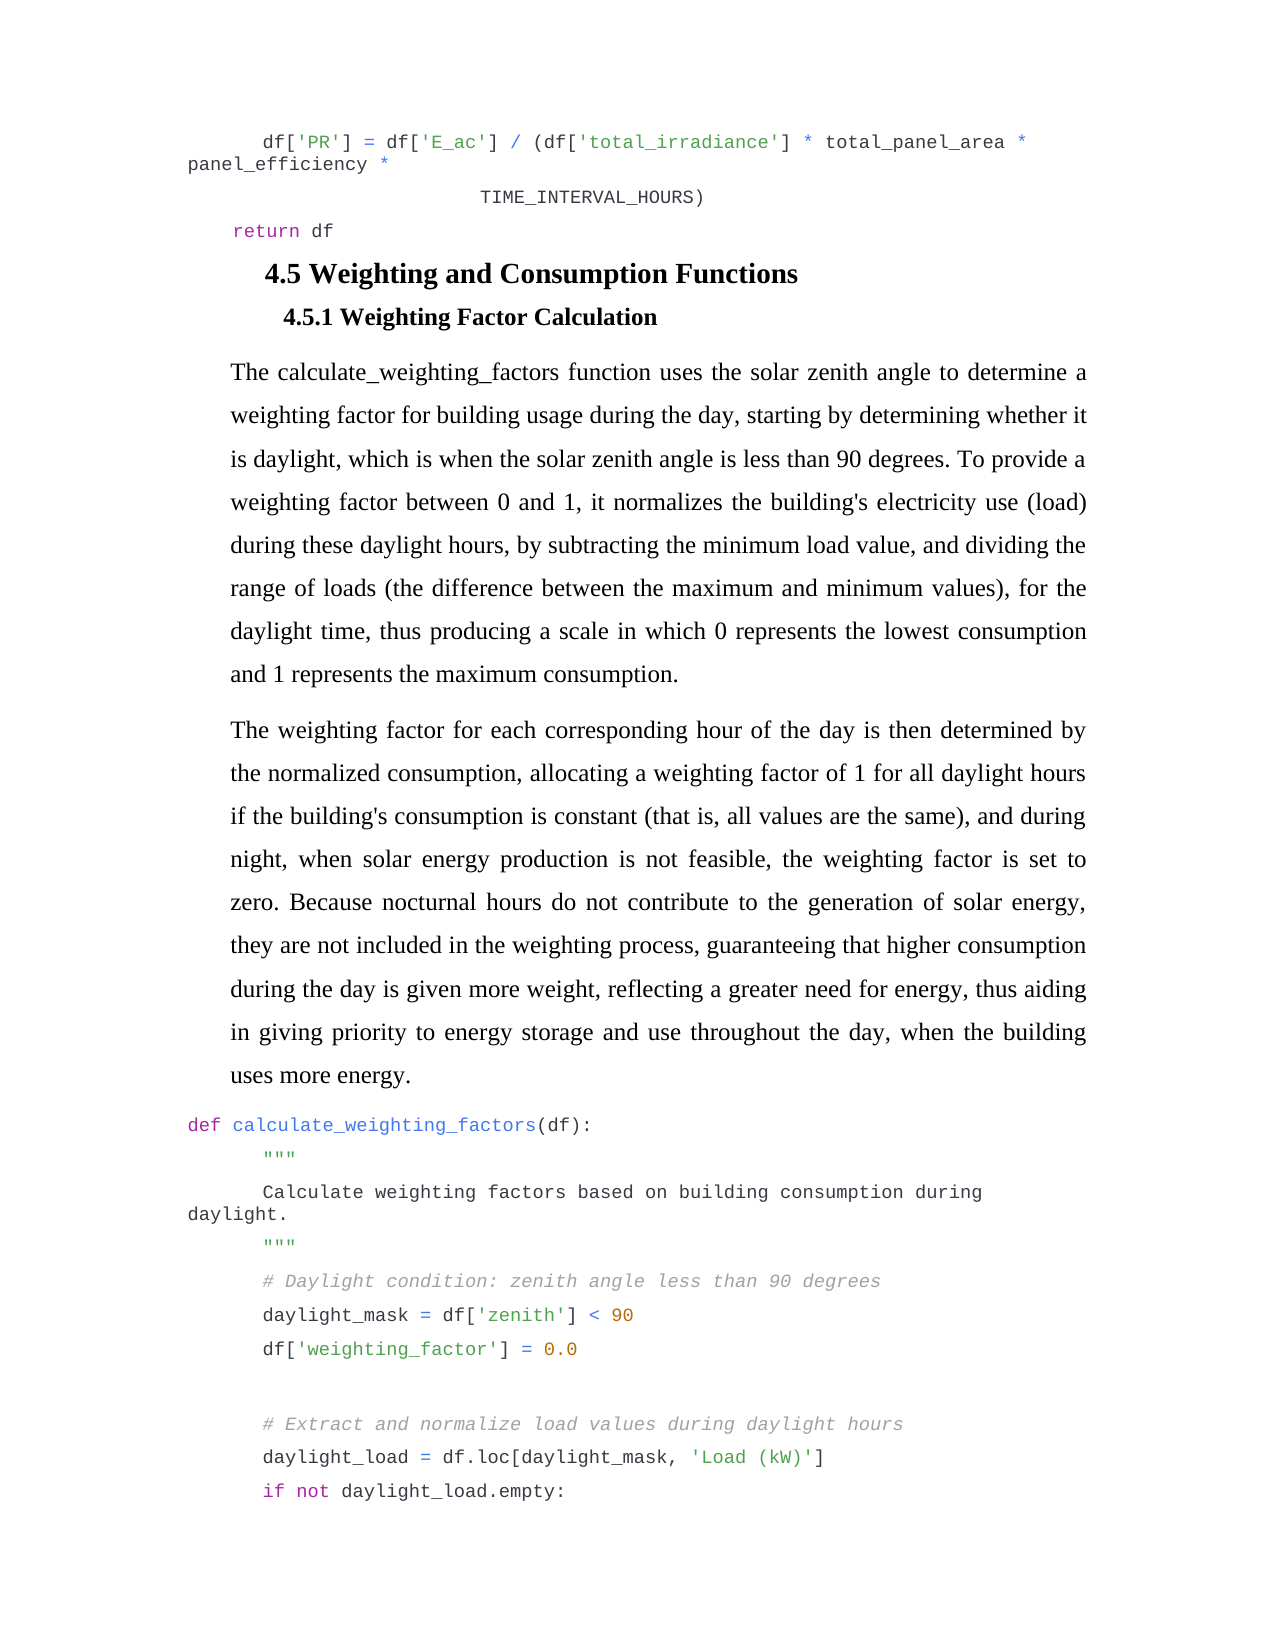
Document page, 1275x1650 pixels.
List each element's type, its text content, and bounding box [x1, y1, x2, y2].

subtitle 4.5.1 Weighting Factor Calculation [283, 302, 1087, 331]
text Calculate weighting factors based on building consumption during daylight. [187, 1183, 1087, 1226]
text # Extract and normalize load values during daylight hours [187, 1414, 1087, 1436]
text """ [187, 1238, 1087, 1259]
text df['weighting_factor'] = 0.0 [187, 1339, 1087, 1361]
text # Daylight condition: zenith angle less than 90 degrees [187, 1272, 1087, 1293]
text daylight_mask = df['zenith'] < 90 [187, 1306, 1087, 1327]
text return df [187, 222, 1087, 243]
text if not daylight_load.empty: [187, 1482, 1087, 1503]
text def calculate_weighting_factors(df): [187, 1116, 1087, 1137]
text The calculate_weighting_factors function uses the solar zenith angle to determine a weighting factor for building usage during the day, starting by determining whether it is daylight, which is when the solar zenith angle is less than 90 degrees. To provide a weighting factor between 0 and 1, it normalizes the building's electricity use (load) during these daylight hours, by subtracting the minimum load value, and dividing the range of loads (the difference between the maximum and minimum values), for the daylight time, thus producing a scale in which 0 represents the lowest consumption and 1 represents the maximum consumption. [230, 357, 1087, 688]
text daylight_load = df.loc[daylight_mask, 'Load (kW)'] [187, 1448, 1087, 1469]
text df['PR'] = df['E_ac'] / (df['total_irradiance'] * total_panel_area * panel_efficiency * [187, 133, 1087, 176]
subtitle 4.5 Weighting and Consumption Functions [264, 256, 1087, 289]
text """ [187, 1149, 1087, 1171]
text The weighting factor for each corresponding hour of the day is then determined by the normalized consumption, allocating a weighting factor of 1 for all daylight hours if the building's consumption is constant (that is, all values are the same), and during night, when solar energy production is not feasible, the weighting factor is set to zero. Because nocturnal hours do not contribute to the generation of solar energy, they are not included in the weighting process, guaranteeing that higher consumption during the day is given more weight, reflecting a greater need for energy, thus aiding in giving priority to energy storage and use throughout the day, when the building uses more energy. [230, 715, 1087, 1089]
text TIME_INTERVAL_HOURS) [187, 188, 1087, 209]
